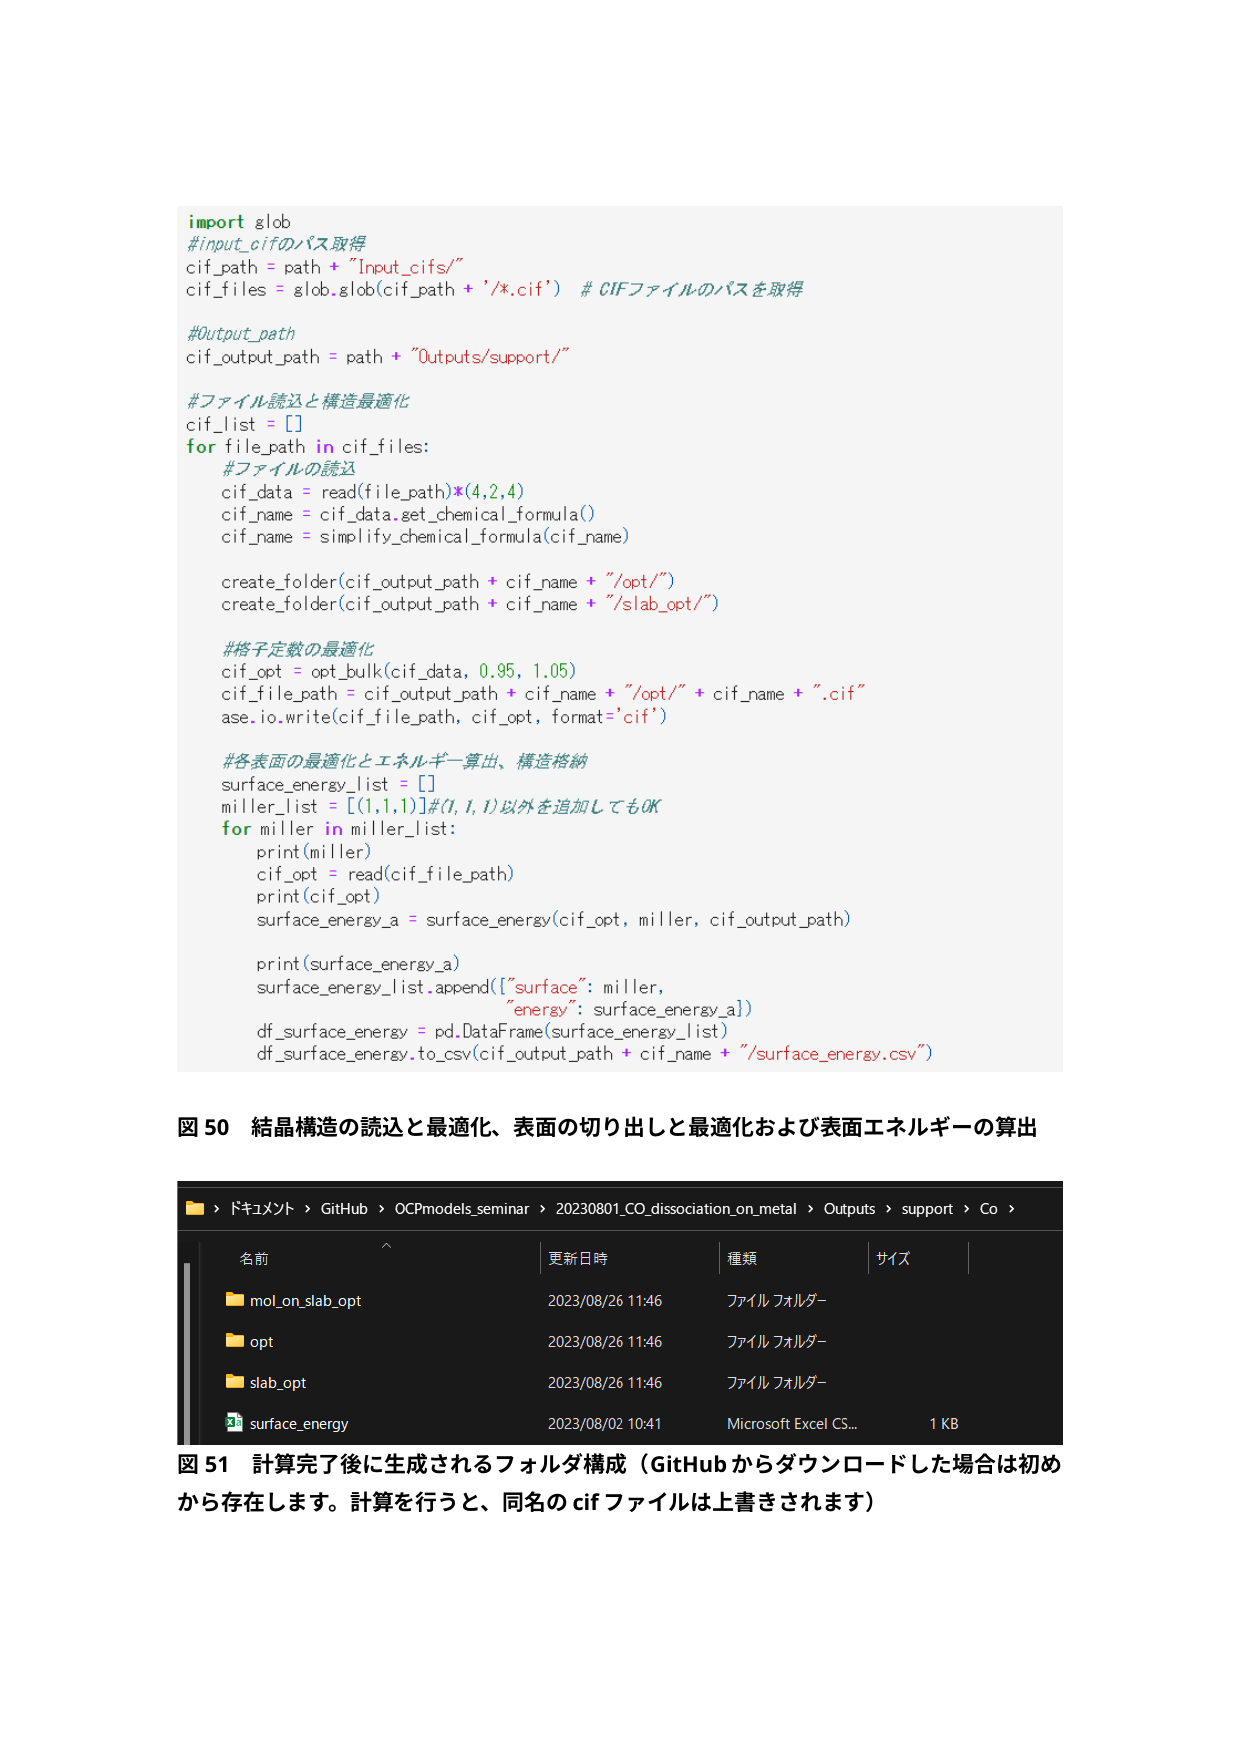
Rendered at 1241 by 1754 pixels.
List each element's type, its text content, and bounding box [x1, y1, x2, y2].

text 図 50 結晶構造の読込と最適化、表面の切り出しと最適化および表面エネルギーの算出 [177, 1107, 1063, 1144]
picture [177, 206, 1063, 1072]
text 図 51 計算完了後に生成されるフォルダ構成（GitHubからダウンロードした場合は初めから存在します。計算を行うと、同名のcifファイルは上書きされます） [177, 1445, 1063, 1519]
picture [177, 1181, 1063, 1445]
